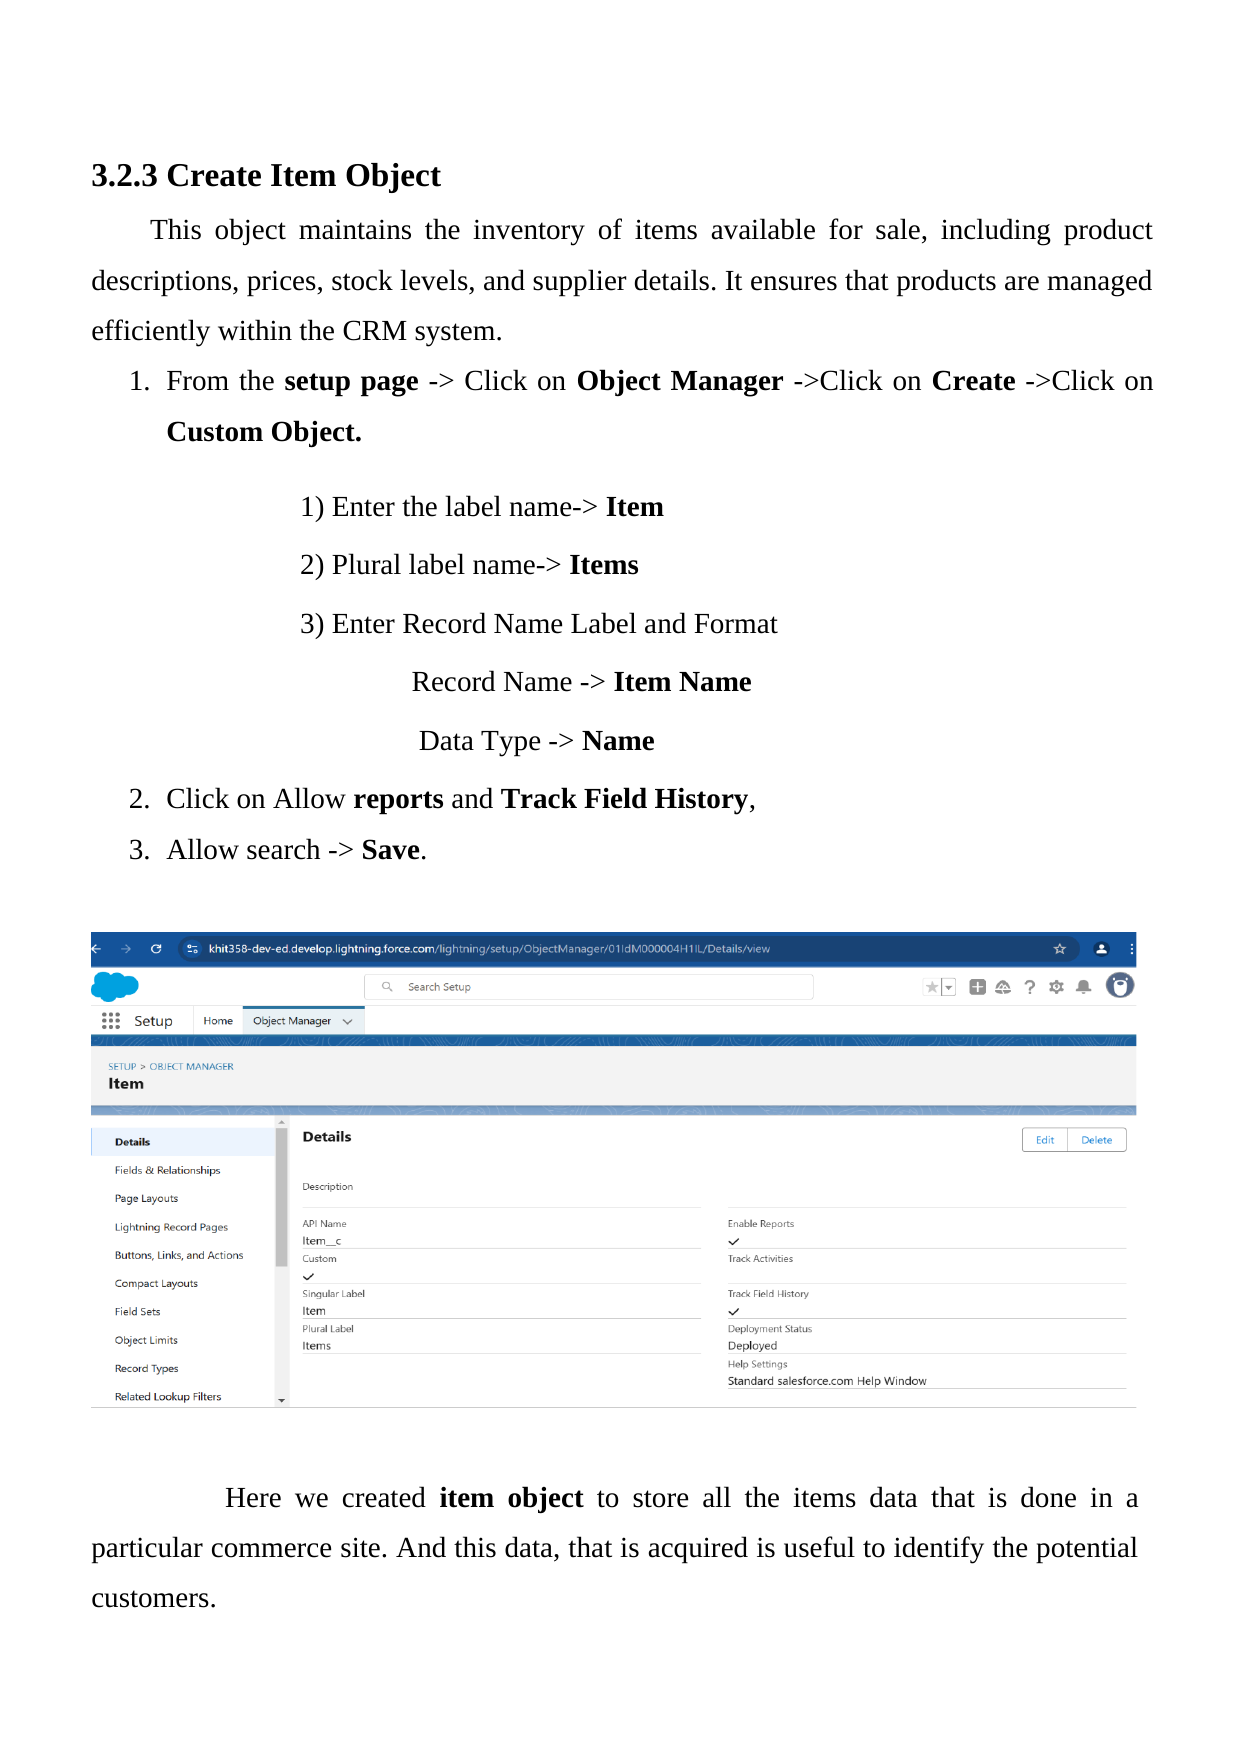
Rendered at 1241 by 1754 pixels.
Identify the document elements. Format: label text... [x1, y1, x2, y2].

text This object maintains the inventory of items available for sale, including product descriptions, prices, stock levels, and supplier details. It ensures that products are managed efficiently within the CRM system. [91, 212, 1154, 347]
list Allow search -> Save. [128, 832, 1090, 866]
picture [91, 932, 1137, 1408]
text Record Name -> Item Name [375, 664, 1090, 698]
text 3.2.3 Create Item Object [91, 155, 1154, 193]
text 3) Enter Record Name Label and Format [300, 606, 1090, 639]
text Here we created item object to store all the items data that is done in a particular commerce site. And this data, that is acquired is useful to identify the potential customers. [91, 1480, 1139, 1614]
list Click on Allow reports and Track Field History, [128, 782, 1090, 815]
list From the setup page -> Click on Object Manager ->Click on Create ->Click on Custom Object. [128, 363, 1154, 447]
text Data Type -> Name [375, 723, 1090, 757]
text 2) Plural label name-> Items [300, 547, 1090, 581]
text 1) Enter the label name-> Item [300, 489, 1090, 522]
